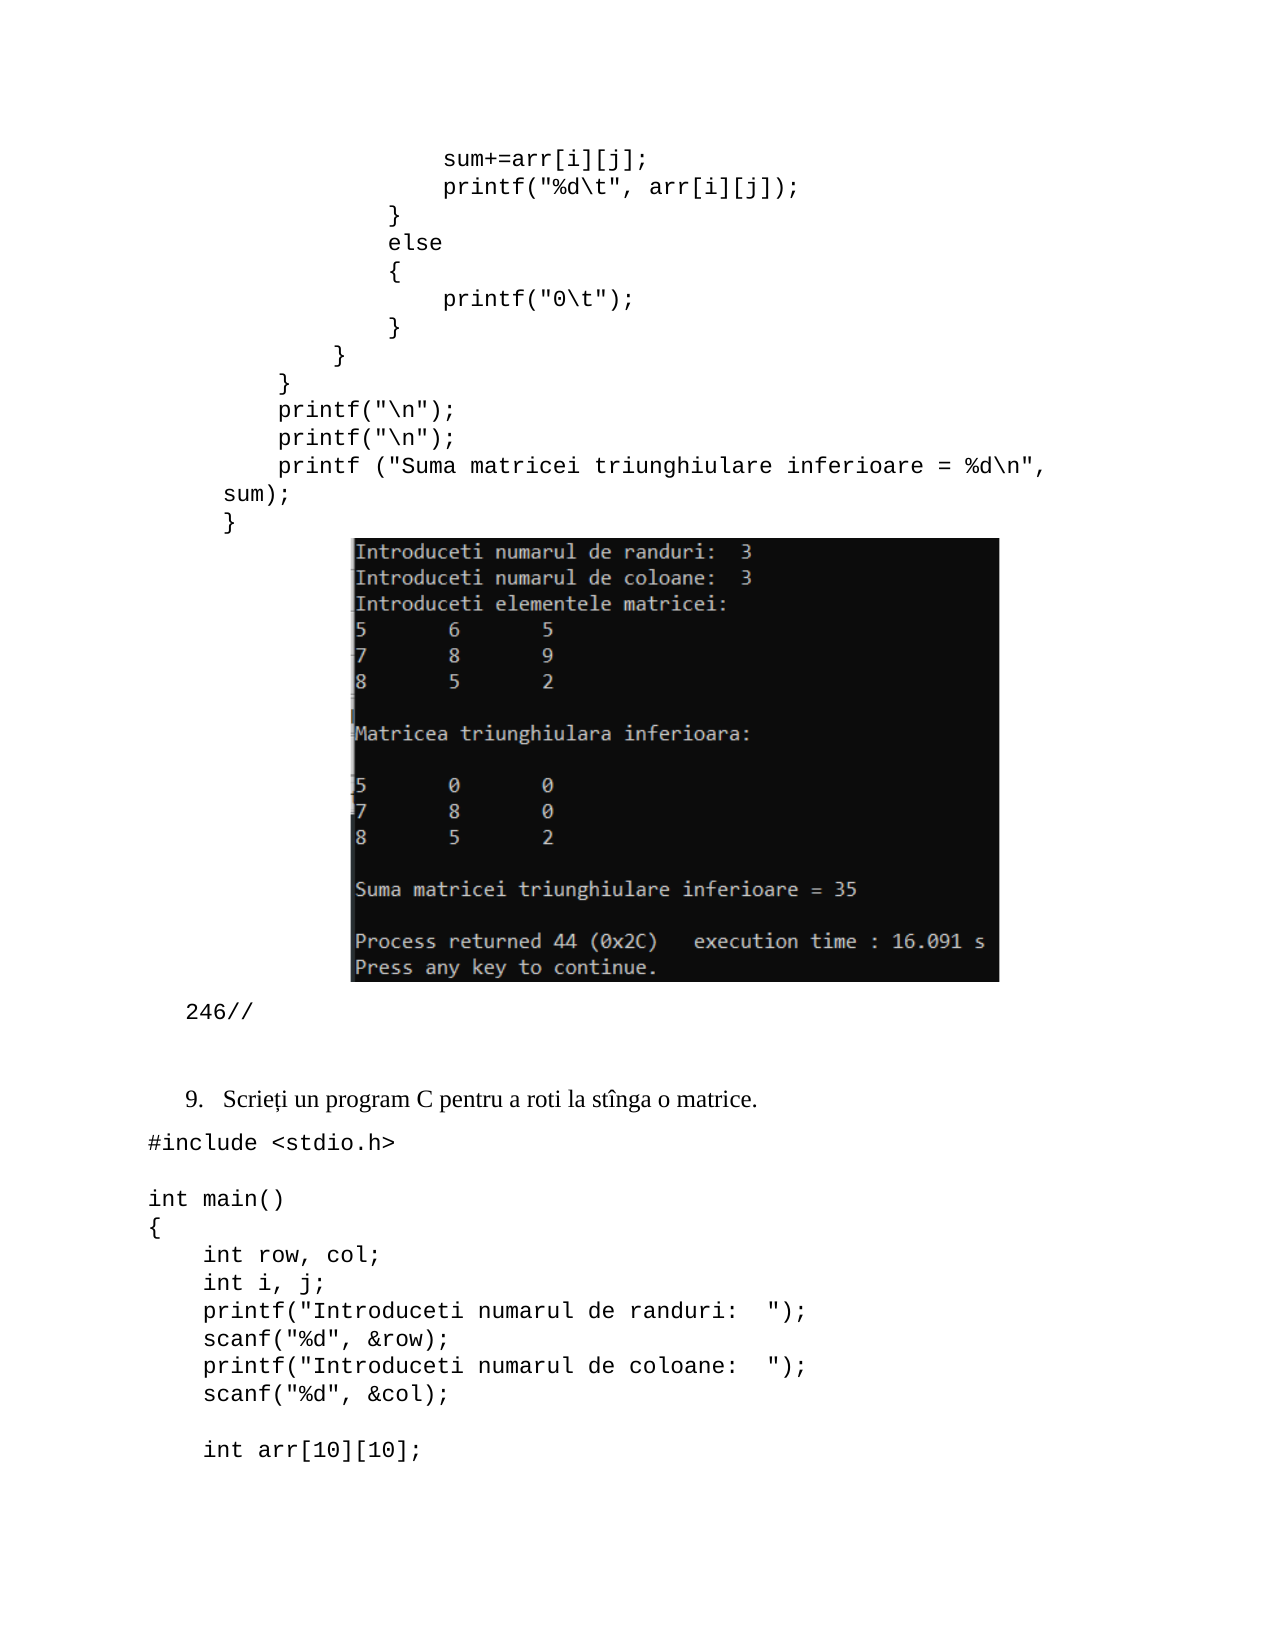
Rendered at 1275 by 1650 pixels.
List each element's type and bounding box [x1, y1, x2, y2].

picture [350, 538, 1000, 982]
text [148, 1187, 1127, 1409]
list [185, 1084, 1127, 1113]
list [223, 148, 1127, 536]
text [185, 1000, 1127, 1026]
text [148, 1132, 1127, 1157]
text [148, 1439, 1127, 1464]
